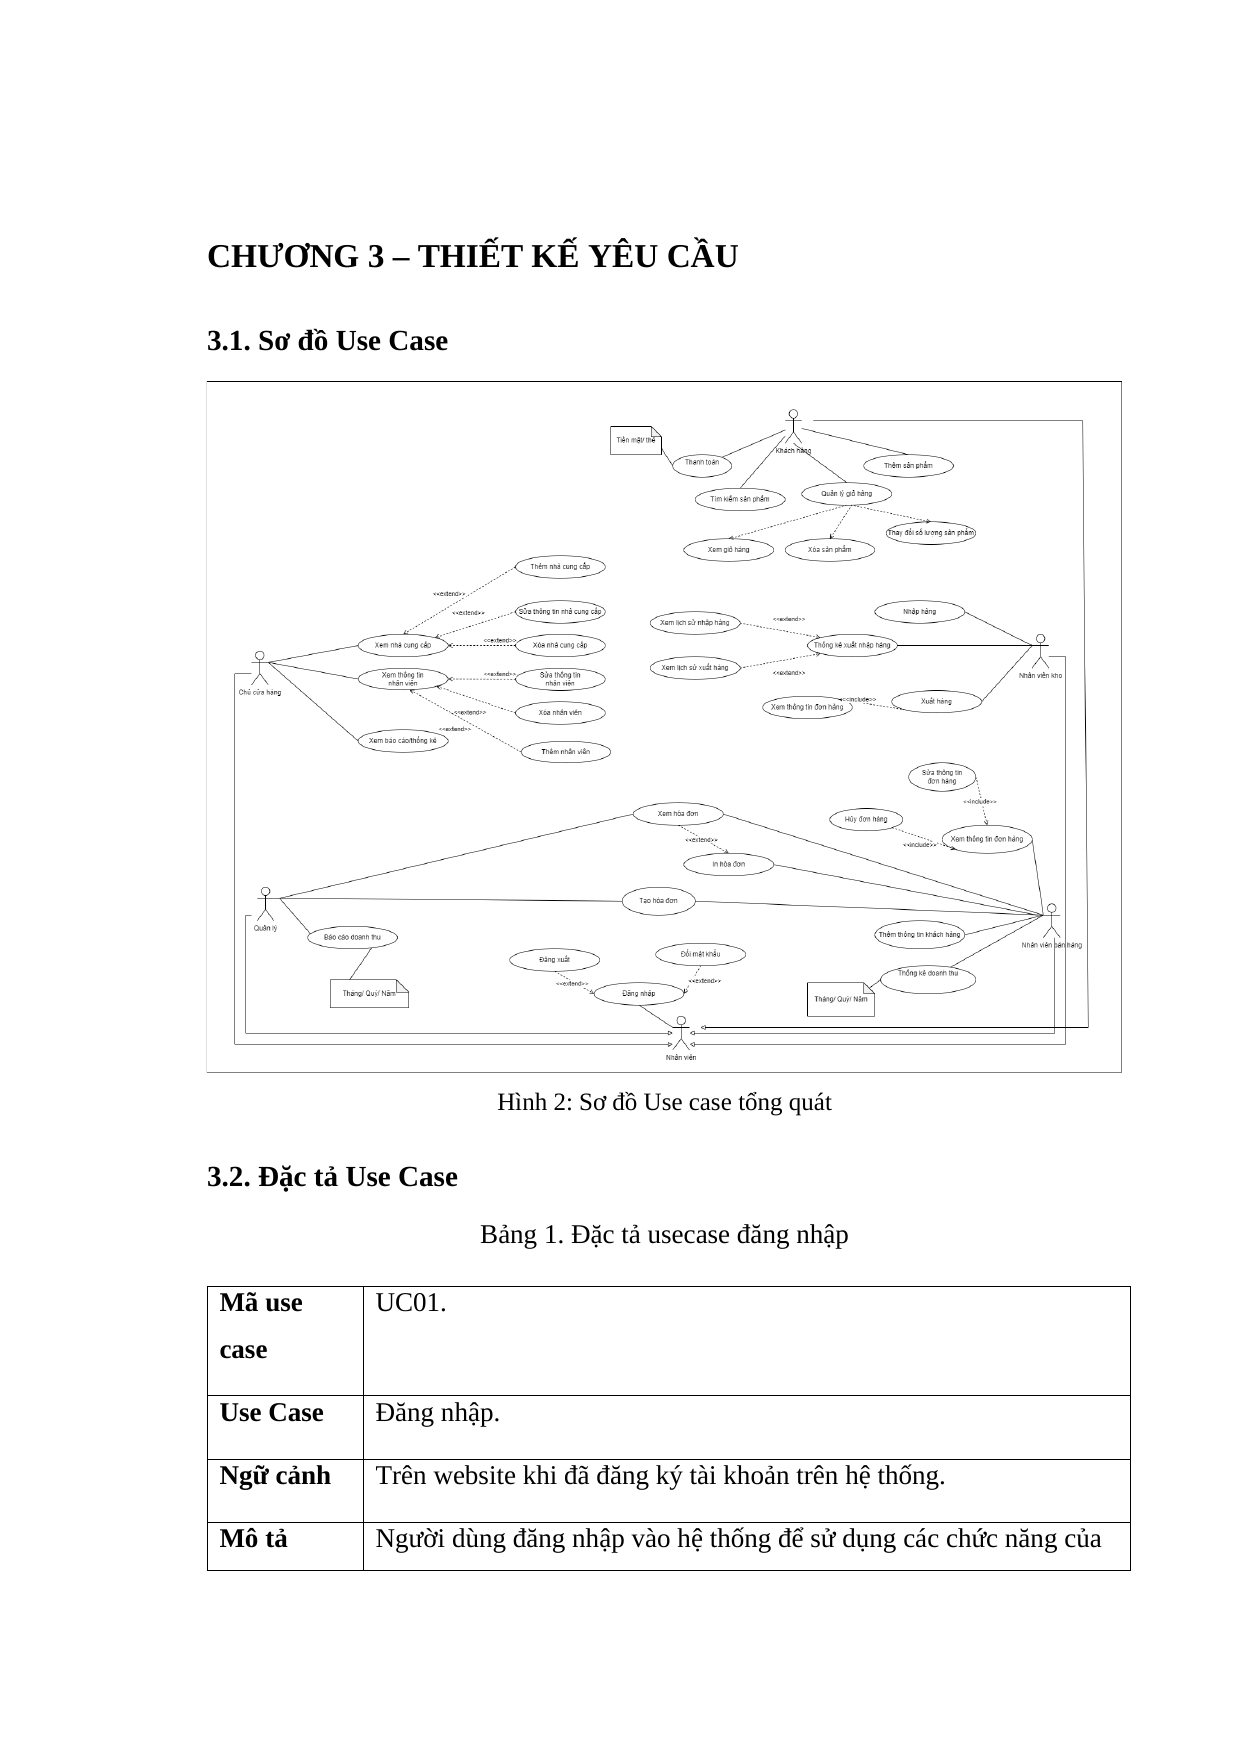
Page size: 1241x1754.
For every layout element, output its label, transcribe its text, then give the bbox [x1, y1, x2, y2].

text Hình 2: Sơ đồ Use case tổng quát [207, 1087, 1122, 1116]
subtitle 3.2. Đặc tả Use Case [207, 1159, 1122, 1193]
table_cell Use Case [208, 1396, 363, 1458]
table_header UC01. [364, 1287, 1130, 1395]
subtitle 3.1. Sơ đồ Use Case [207, 323, 1122, 356]
text Bảng 1. Đặc tả usecase đăng nhập [207, 1218, 1122, 1249]
table_cell Ngữ cảnh [208, 1460, 363, 1522]
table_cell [364, 1523, 1130, 1569]
table_cell Trên website khi đã đăng ký tài khoản trên hệ thống. [364, 1460, 1130, 1522]
table_cell Mô tả [208, 1523, 363, 1569]
picture [206, 381, 1122, 1073]
text CHƯƠNG 3 – THIẾT KẾ YÊU CẦU [207, 236, 1122, 274]
table_header Mã use case [208, 1287, 363, 1395]
table_cell Đăng nhập. [364, 1396, 1130, 1458]
